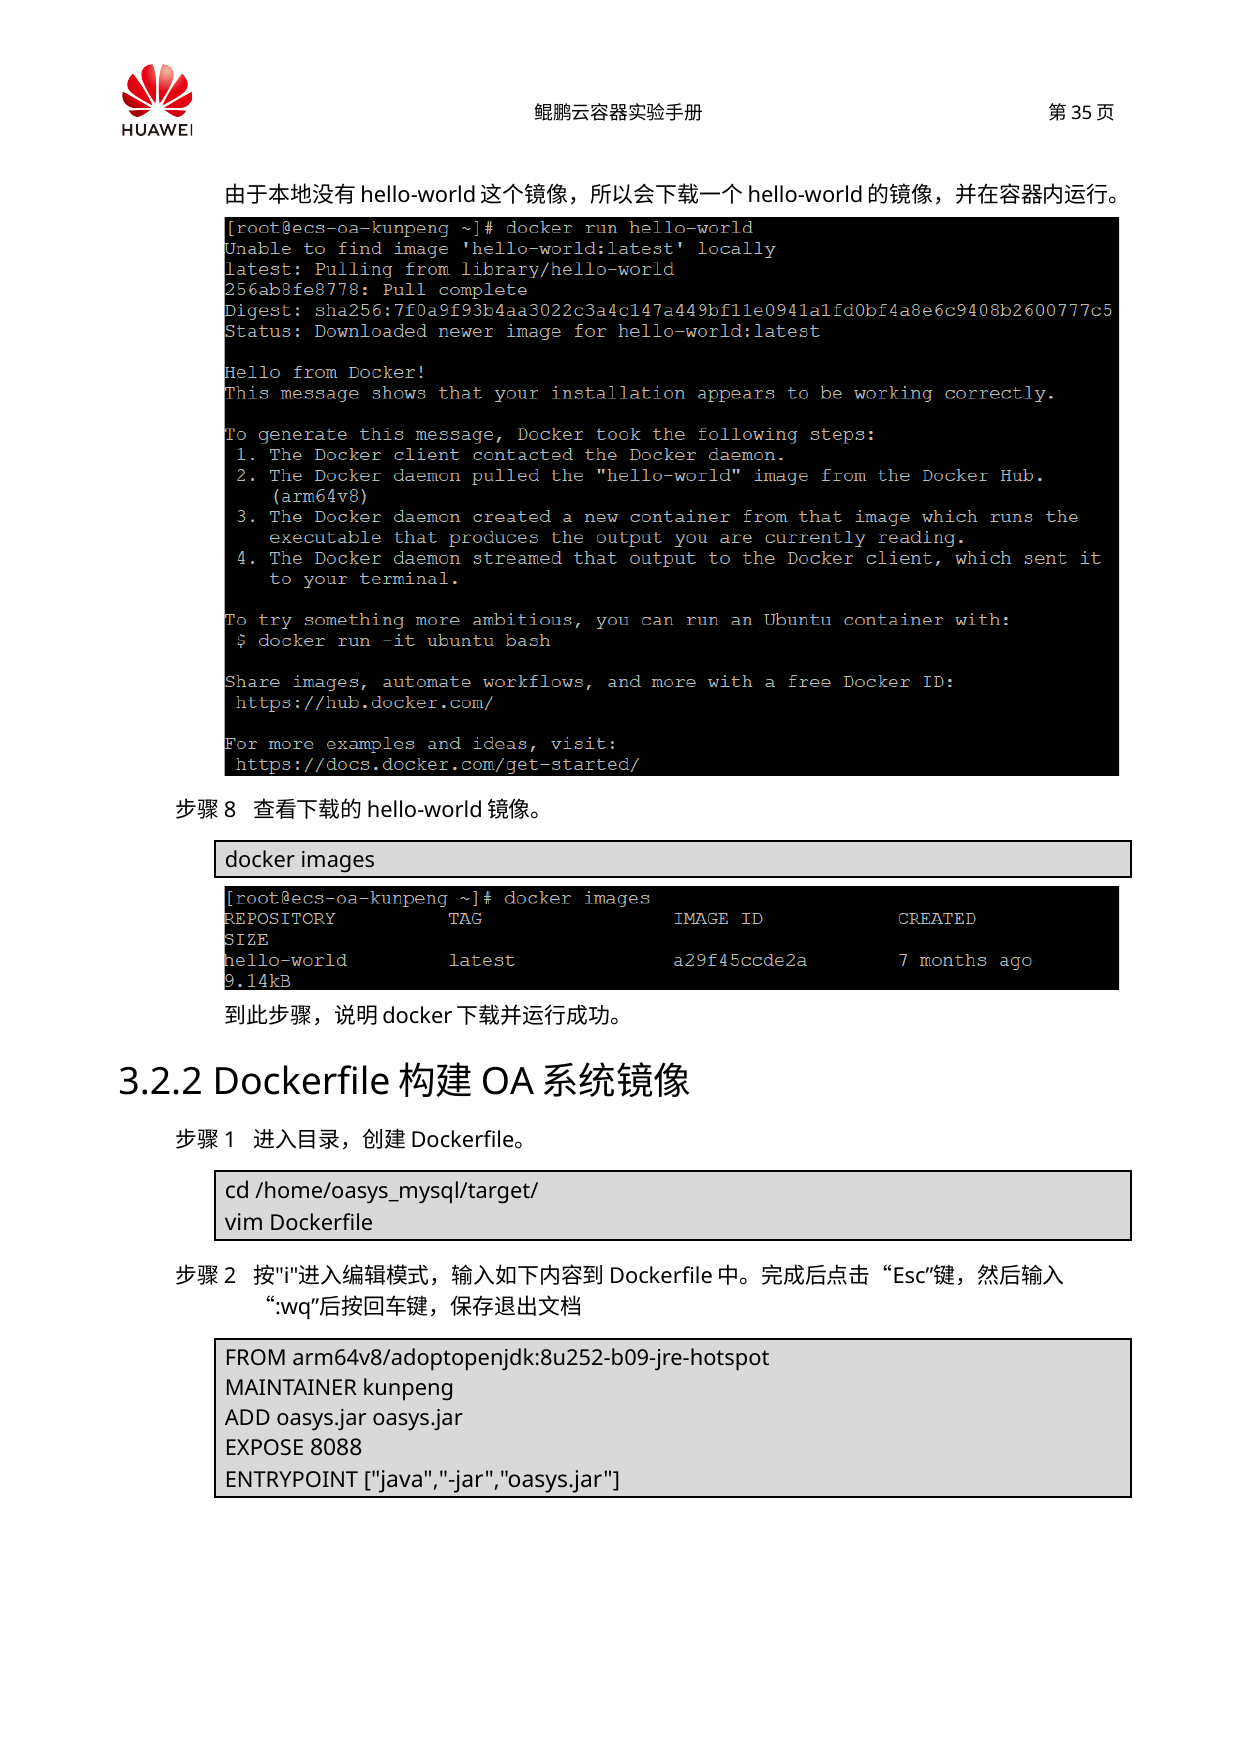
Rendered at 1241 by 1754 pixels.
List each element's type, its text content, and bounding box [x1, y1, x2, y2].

picture [122, 64, 193, 136]
text 按"i"进入编辑模式，输入如下内容到Dockerfile中。完成后点击“Esc”键，然后输入“:wq”后按回车键，保存退出文档 [236, 1258, 1122, 1321]
picture [224, 217, 1120, 776]
text 由于本地没有hello-world这个镜像，所以会下载一个hello-world的镜像，并在容器内运行。 [224, 177, 1122, 209]
text docker images [216, 842, 1130, 876]
picture [224, 886, 1120, 990]
text FROM arm64v8/adoptopenjdk:8u252-b09-jre-hotspot MAINTAINER kunpeng ADD oasys.jar oasys.jar EXPOSE 8088 ENTRYPOINT ["java","-jar","oasys.jar"] [216, 1340, 1130, 1496]
text 查看下载的hello-world镜像。 [236, 792, 1122, 823]
text 进入目录，创建Dockerfile。 [236, 1122, 1122, 1153]
text cd /home/oasys_mysql/target/ vim Dockerfile [216, 1172, 1130, 1239]
subtitle Dockerfile构建OA系统镜像 [118, 1051, 1122, 1105]
text 到此步骤，说明docker下载并运行成功。 [224, 998, 1122, 1030]
